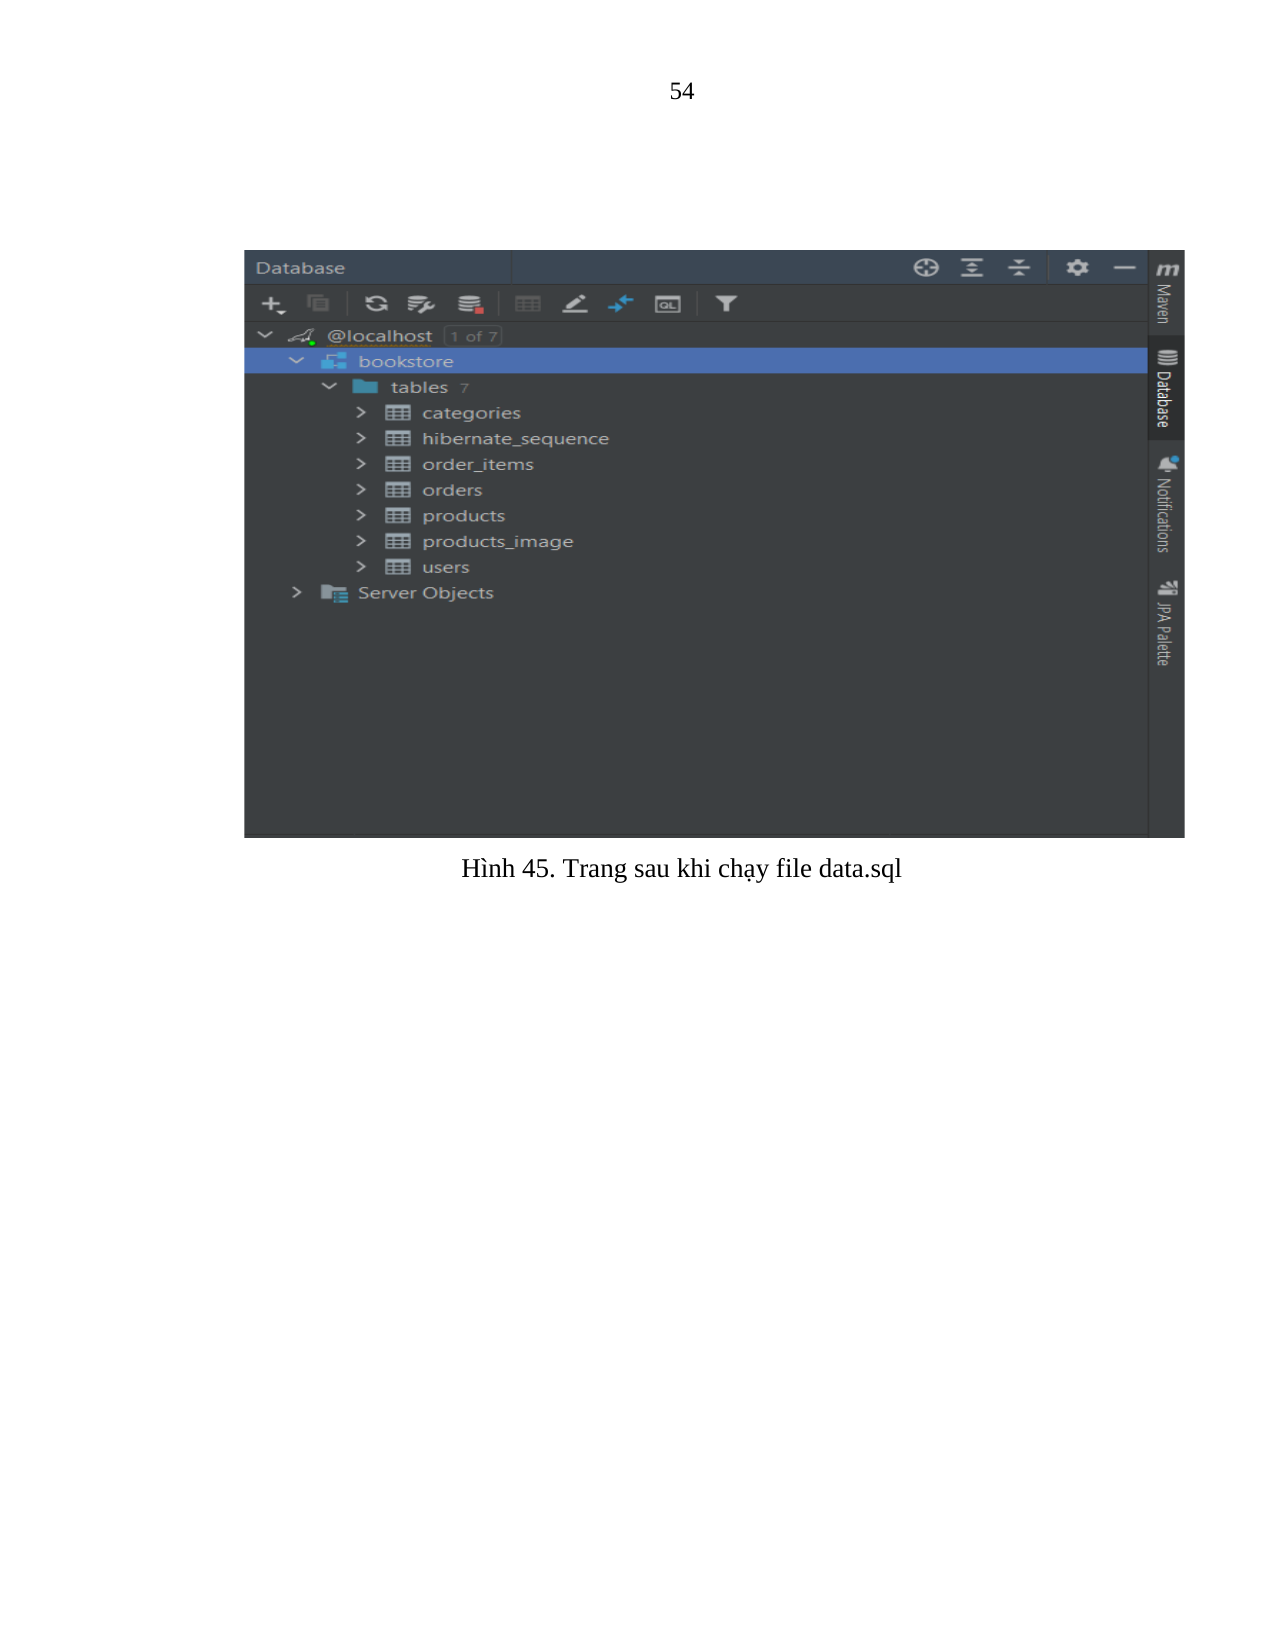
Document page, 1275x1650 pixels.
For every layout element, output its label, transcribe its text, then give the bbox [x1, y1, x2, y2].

text Hình 45. Trang sau khi chạy file data.sql [207, 852, 1157, 883]
picture [244, 250, 1185, 838]
